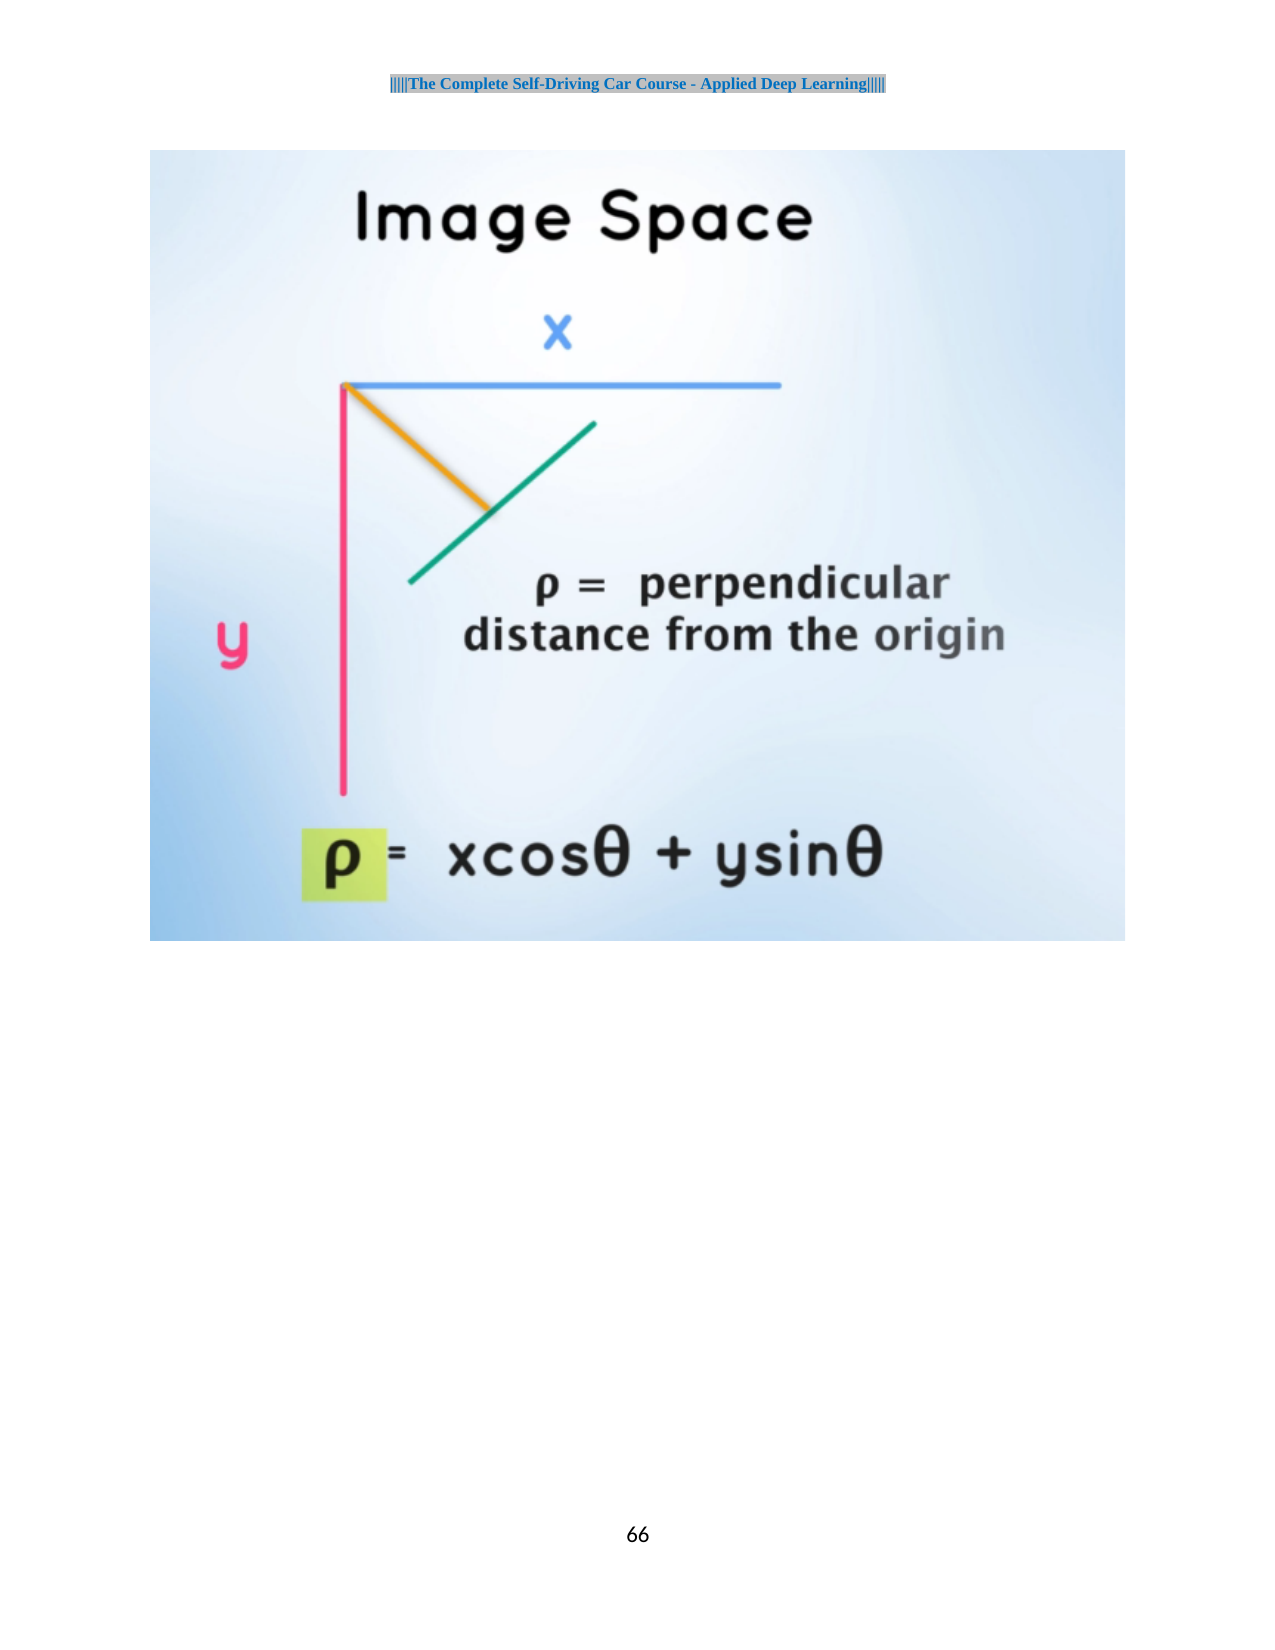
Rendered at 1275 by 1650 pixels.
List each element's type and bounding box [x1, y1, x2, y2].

picture [150, 150, 1125, 941]
